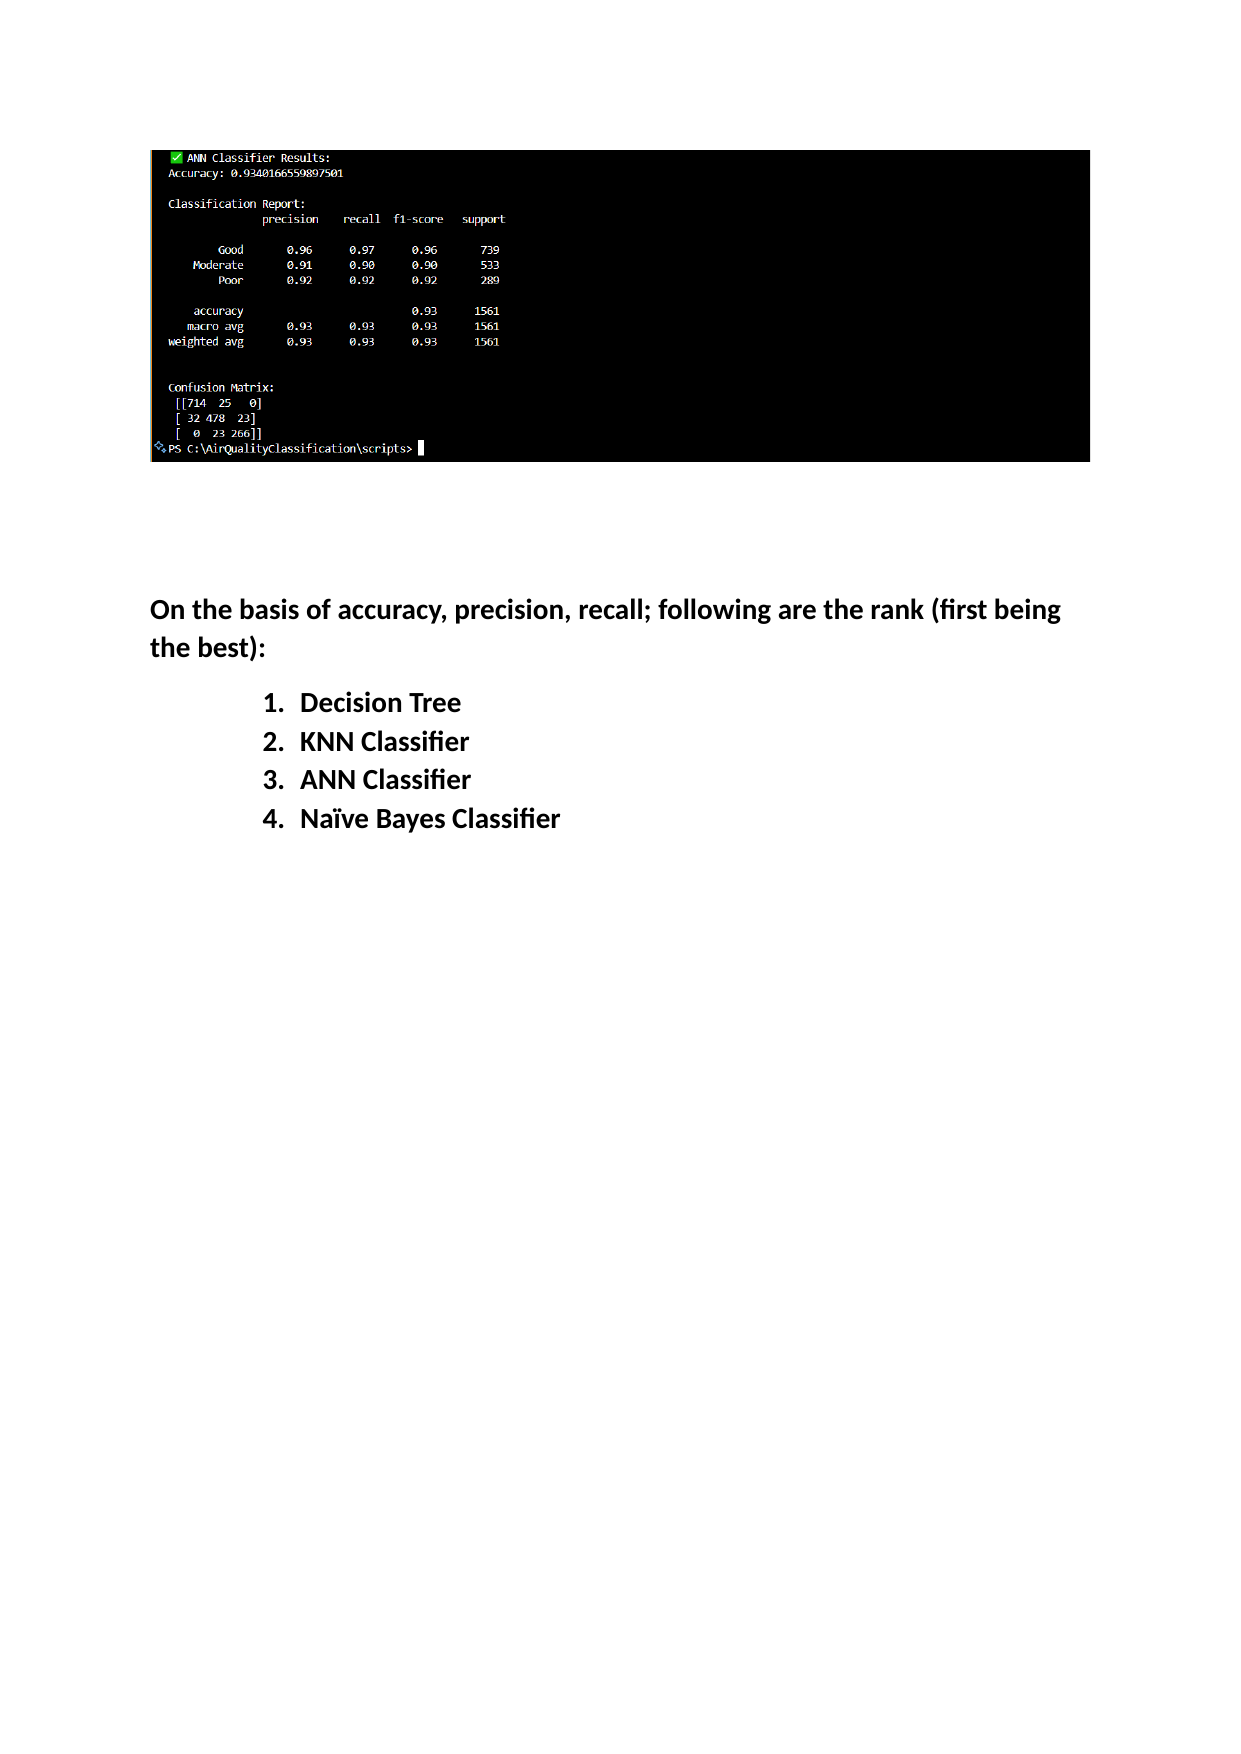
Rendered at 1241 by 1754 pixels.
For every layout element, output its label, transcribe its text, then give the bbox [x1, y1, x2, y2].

list ANN Classifier [262, 761, 1090, 797]
list KNN Classifier [262, 723, 1090, 758]
text On the basis of accuracy, precision, recall; following are the rank (first being the best): [150, 591, 1090, 665]
picture [150, 150, 1091, 462]
list Naïve Bayes Classifier [262, 800, 1090, 835]
list Decision Tree [262, 684, 1090, 720]
